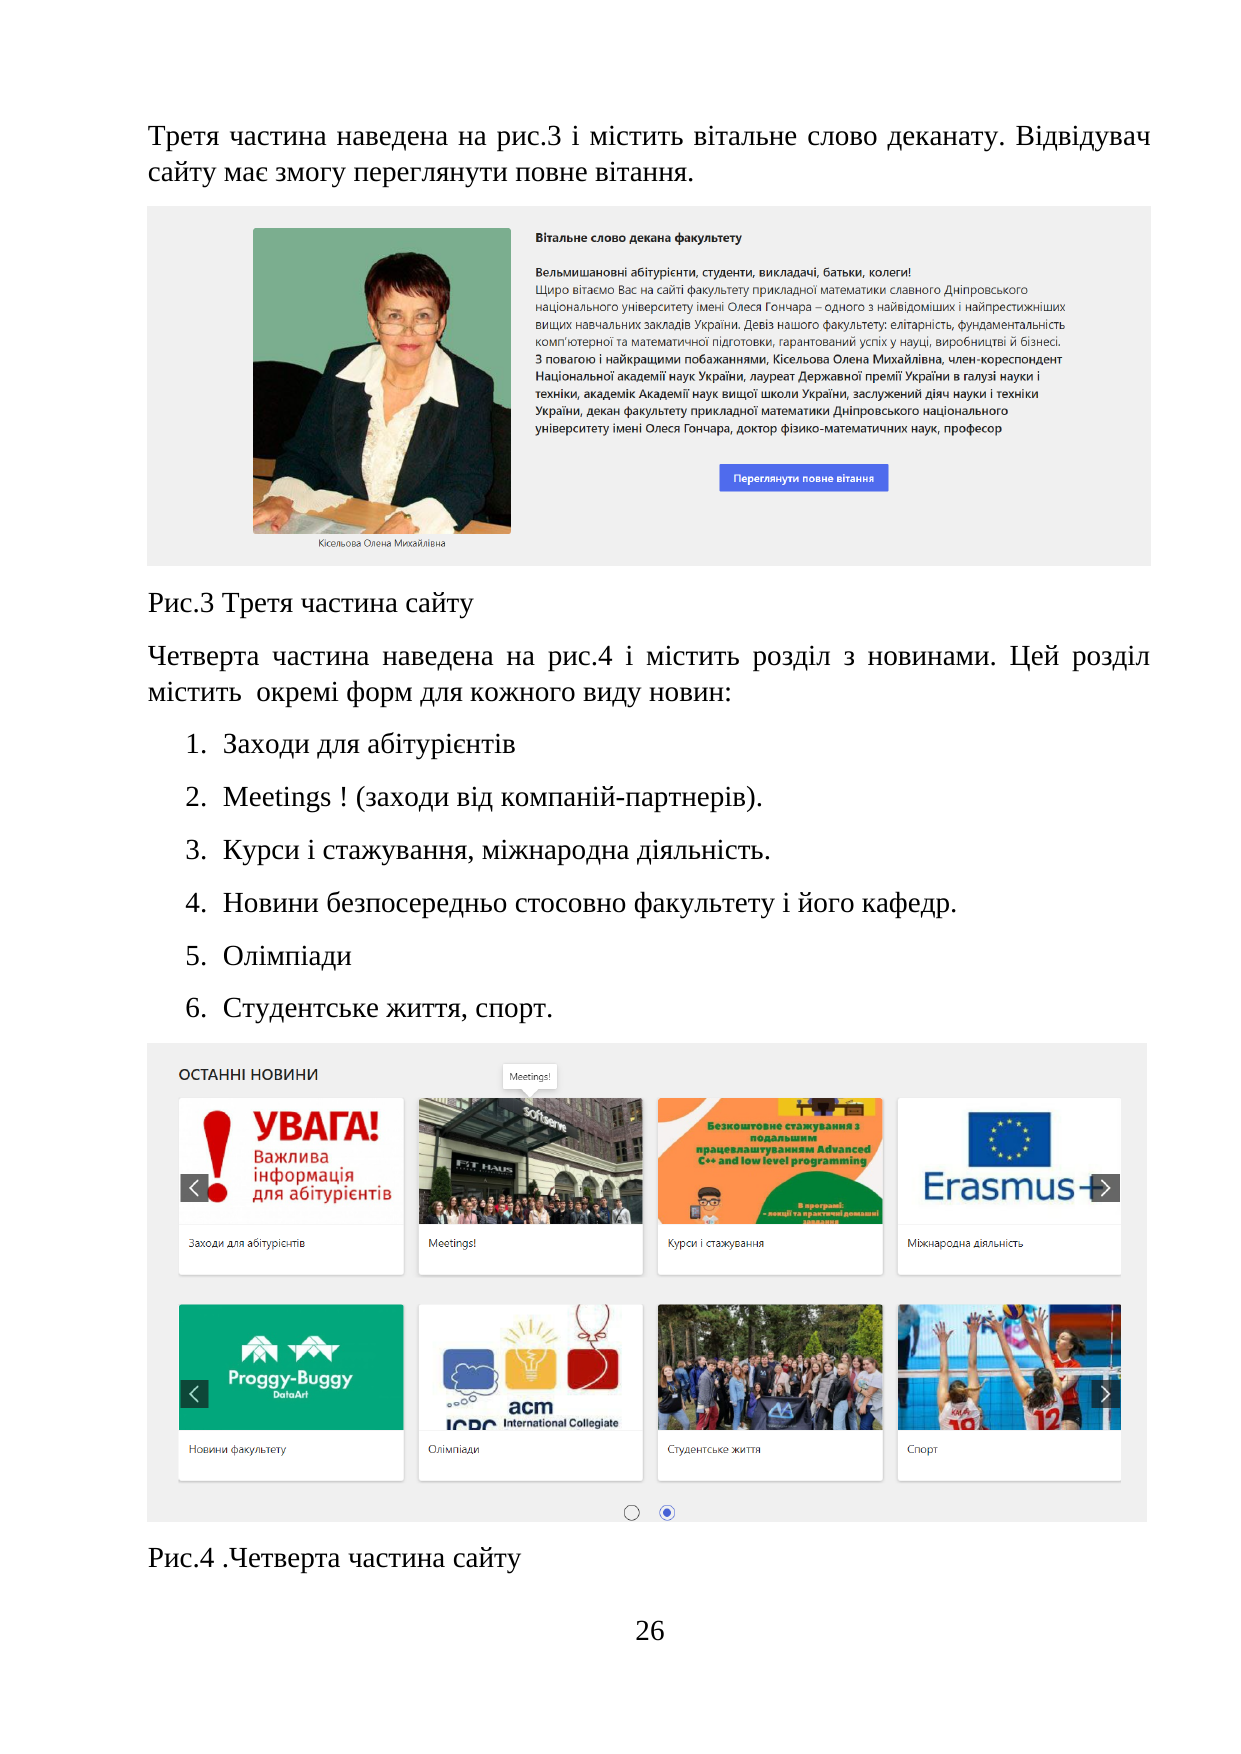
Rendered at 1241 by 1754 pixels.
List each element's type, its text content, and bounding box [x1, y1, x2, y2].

text Третя частина наведена на рис.3 і містить вітальне слово деканату. Відвідувач сайту має змогу переглянути повне вітання. [148, 118, 1152, 188]
list Курси і стажування, міжнародна діяльність. [185, 832, 1152, 866]
list Студентське життя, спорт. [185, 991, 1152, 1024]
text Рис.4 .Четверта частина сайту [148, 1541, 1152, 1574]
text Четверта частина наведена на рис.4 і містить розділ з новинами. Цей розділ містить окремі форм для кожного виду новин: [148, 638, 1152, 707]
picture [147, 1043, 1147, 1522]
list Мeetings ! (заходи від компаній-партнерів). [185, 779, 1152, 813]
text Рис.3 Третя частина сайту [148, 585, 1152, 618]
list Новини безпосередньо стосовно факультету і його кафедр. [185, 885, 1152, 918]
list Заходи для абітурієнтів [185, 727, 1152, 760]
picture [147, 206, 1151, 566]
list Олімпіади [185, 938, 1152, 971]
